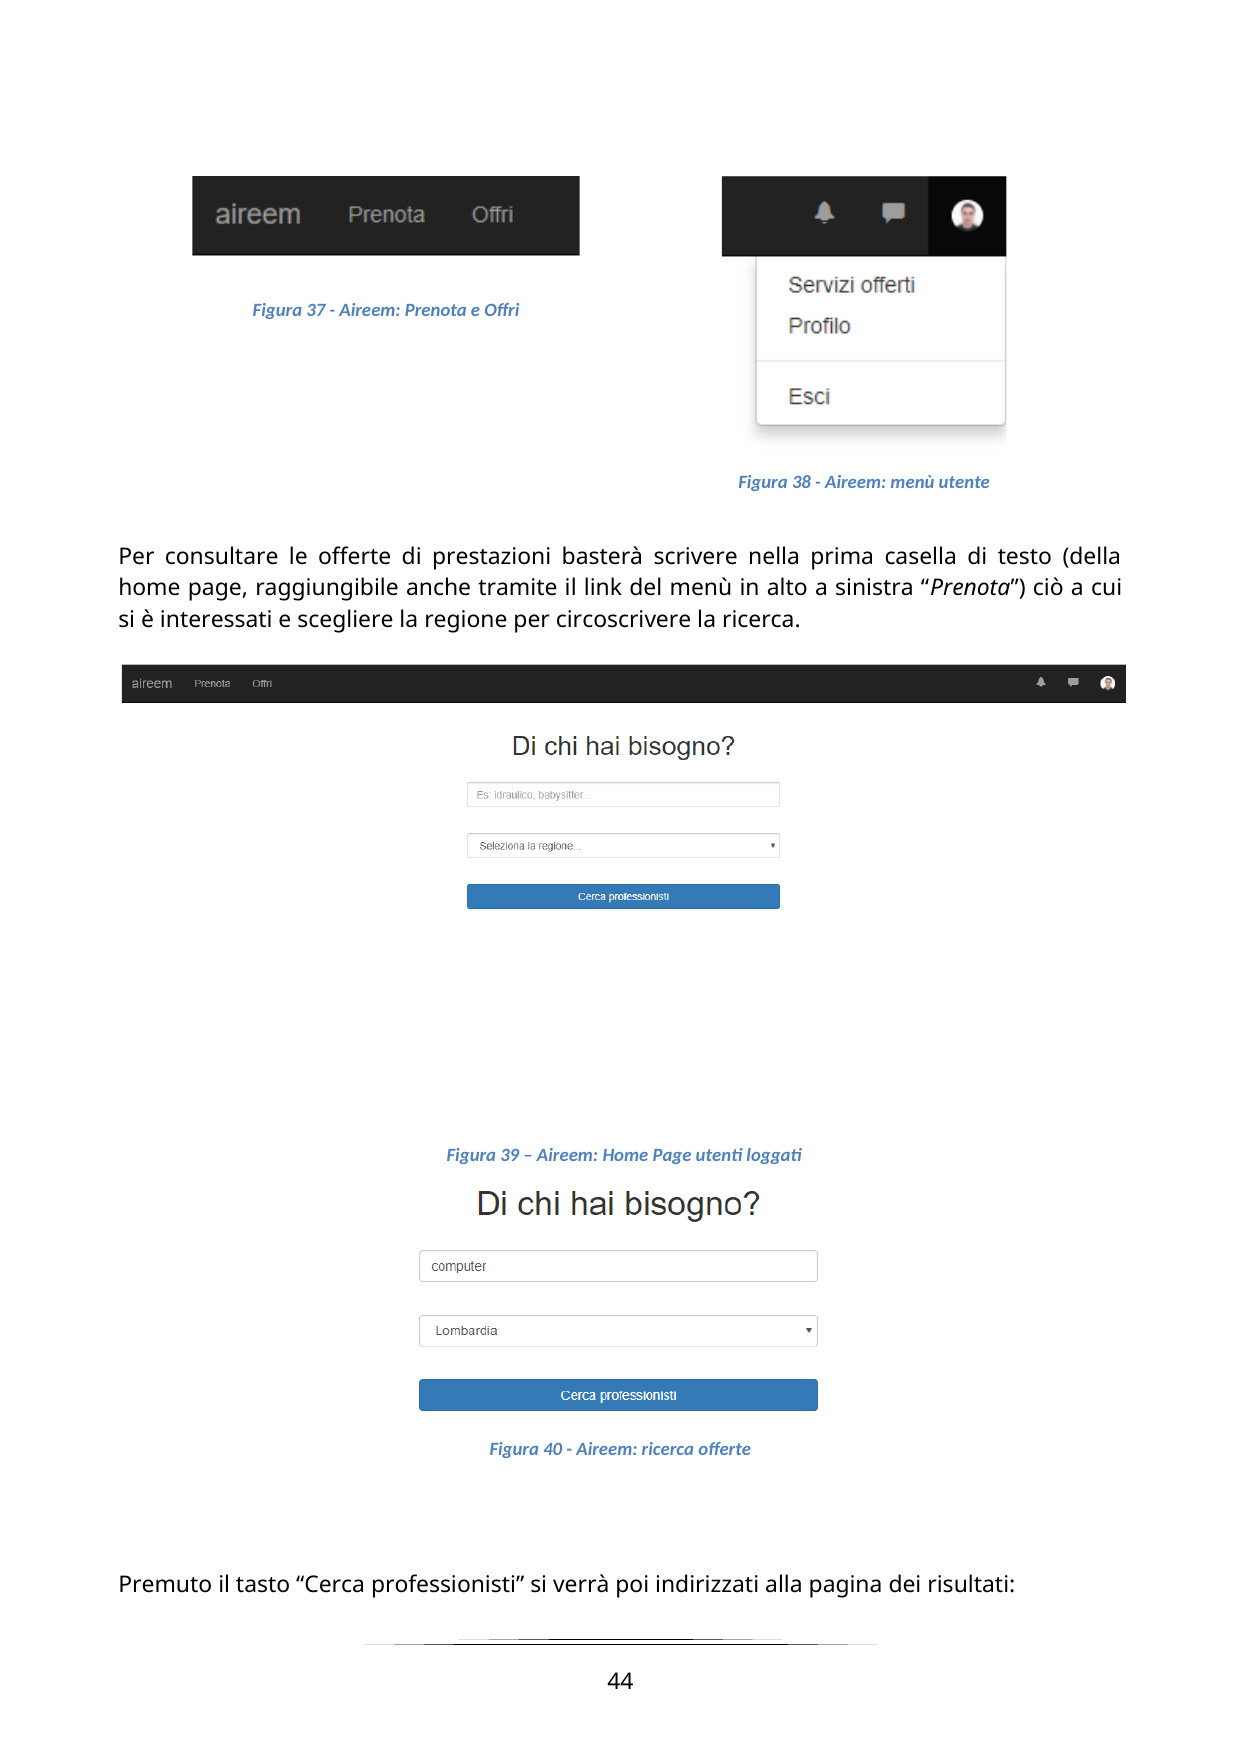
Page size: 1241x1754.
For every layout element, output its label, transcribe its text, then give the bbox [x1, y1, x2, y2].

picture [381, 1167, 860, 1437]
picture [721, 176, 1007, 461]
picture [121, 664, 1126, 1135]
text Per consultare le offerte di prestazioni basterà scrivere nella prima casella di testo (della home page, raggiungibile anche tramite il link del menù in alto a sinistra “Prenota”) ciò a cui si è interessati e scegliere la regione per circoscrivere la ricerca. [118, 540, 1122, 634]
text Premuto il tasto “Cerca professionisti” si verrà poi indirizzati alla pagina dei risultati: [118, 1568, 1122, 1599]
text Figura 40 - Aireem: ricerca offerte [118, 1437, 1122, 1460]
picture [192, 176, 580, 289]
